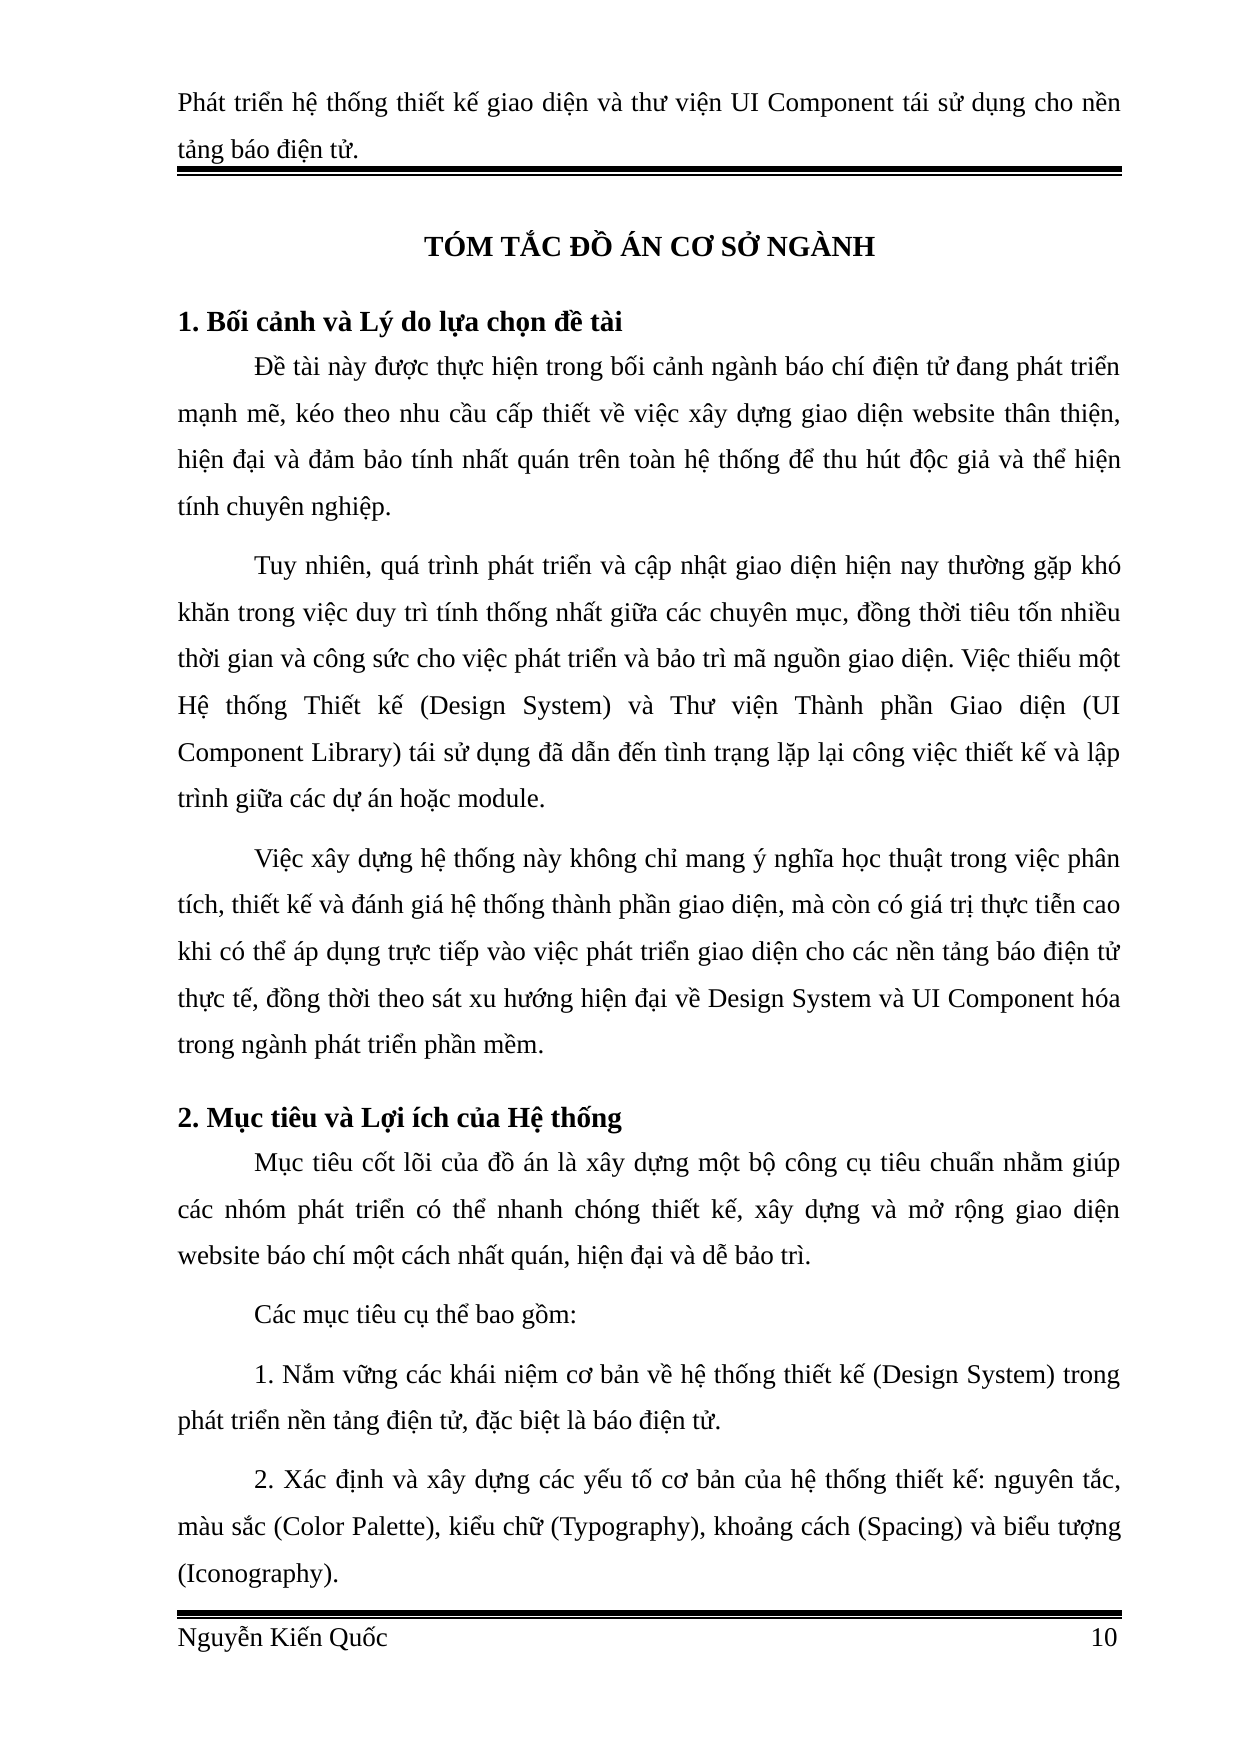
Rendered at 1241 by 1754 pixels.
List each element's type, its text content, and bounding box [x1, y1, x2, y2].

text Đề tài này được thực hiện trong bối cảnh ngành báo chí điện tử đang phát triển mạnh mẽ, kéo theo nhu cầu cấp thiết về việc xây dựng giao diện website thân thiện, hiện đại và đảm bảo tính nhất quán trên toàn hệ thống để thu hút độc giả và thể hiện tính chuyên nghiệp. [177, 350, 1122, 521]
text 1. Nắm vững các khái niệm cơ bản về hệ thống thiết kế (Design System) trong phát triển nền tảng điện tử, đặc biệt là báo điện tử. [177, 1358, 1122, 1436]
text Việc xây dựng hệ thống này không chỉ mang ý nghĩa học thuật trong việc phân tích, thiết kế và đánh giá hệ thống thành phần giao diện, mà còn có giá trị thực tiễn cao khi có thể áp dụng trực tiếp vào việc phát triển giao diện cho các nền tảng báo điện tử thực tế, đồng thời theo sát xu hướng hiện đại về Design System và UI Component hóa trong ngành phát triển phần mềm. [177, 842, 1122, 1059]
text Tuy nhiên, quá trình phát triển và cập nhật giao diện hiện nay thường gặp khó khăn trong việc duy trì tính thống nhất giữa các chuyên mục, đồng thời tiêu tốn nhiều thời gian và công sức cho việc phát triển và bảo trì mã nguồn giao diện. Việc thiếu một Hệ thống Thiết kế (Design System) và Thư viện Thành phần Giao diện (UI Component Library) tái sử dụng đã dẫn đến tình trạng lặp lại công việc thiết kế và lập trình giữa các dự án hoặc module. [177, 549, 1122, 814]
list Mục tiêu và Lợi ích của Hệ thống [177, 1100, 1122, 1133]
text Các mục tiêu cụ thể bao gồm: [177, 1298, 1122, 1330]
text Mục tiêu cốt lõi của đồ án là xây dựng một bộ công cụ tiêu chuẩn nhằm giúp các nhóm phát triển có thể nhanh chóng thiết kế, xây dựng và mở rộng giao diện website báo chí một cách nhất quán, hiện đại và dễ bảo trì. [177, 1146, 1122, 1271]
list Bối cảnh và Lý do lựa chọn đề tài [177, 304, 1122, 337]
subtitle TÓM TẮC ĐỒ ÁN CƠ SỞ NGÀNH [177, 229, 1122, 262]
text 2. Xác định và xây dựng các yếu tố cơ bản của hệ thống thiết kế: nguyên tắc, màu sắc (Color Palette), kiểu chữ (Typography), khoảng cách (Spacing) và biểu tượng (Iconography). [177, 1463, 1122, 1588]
